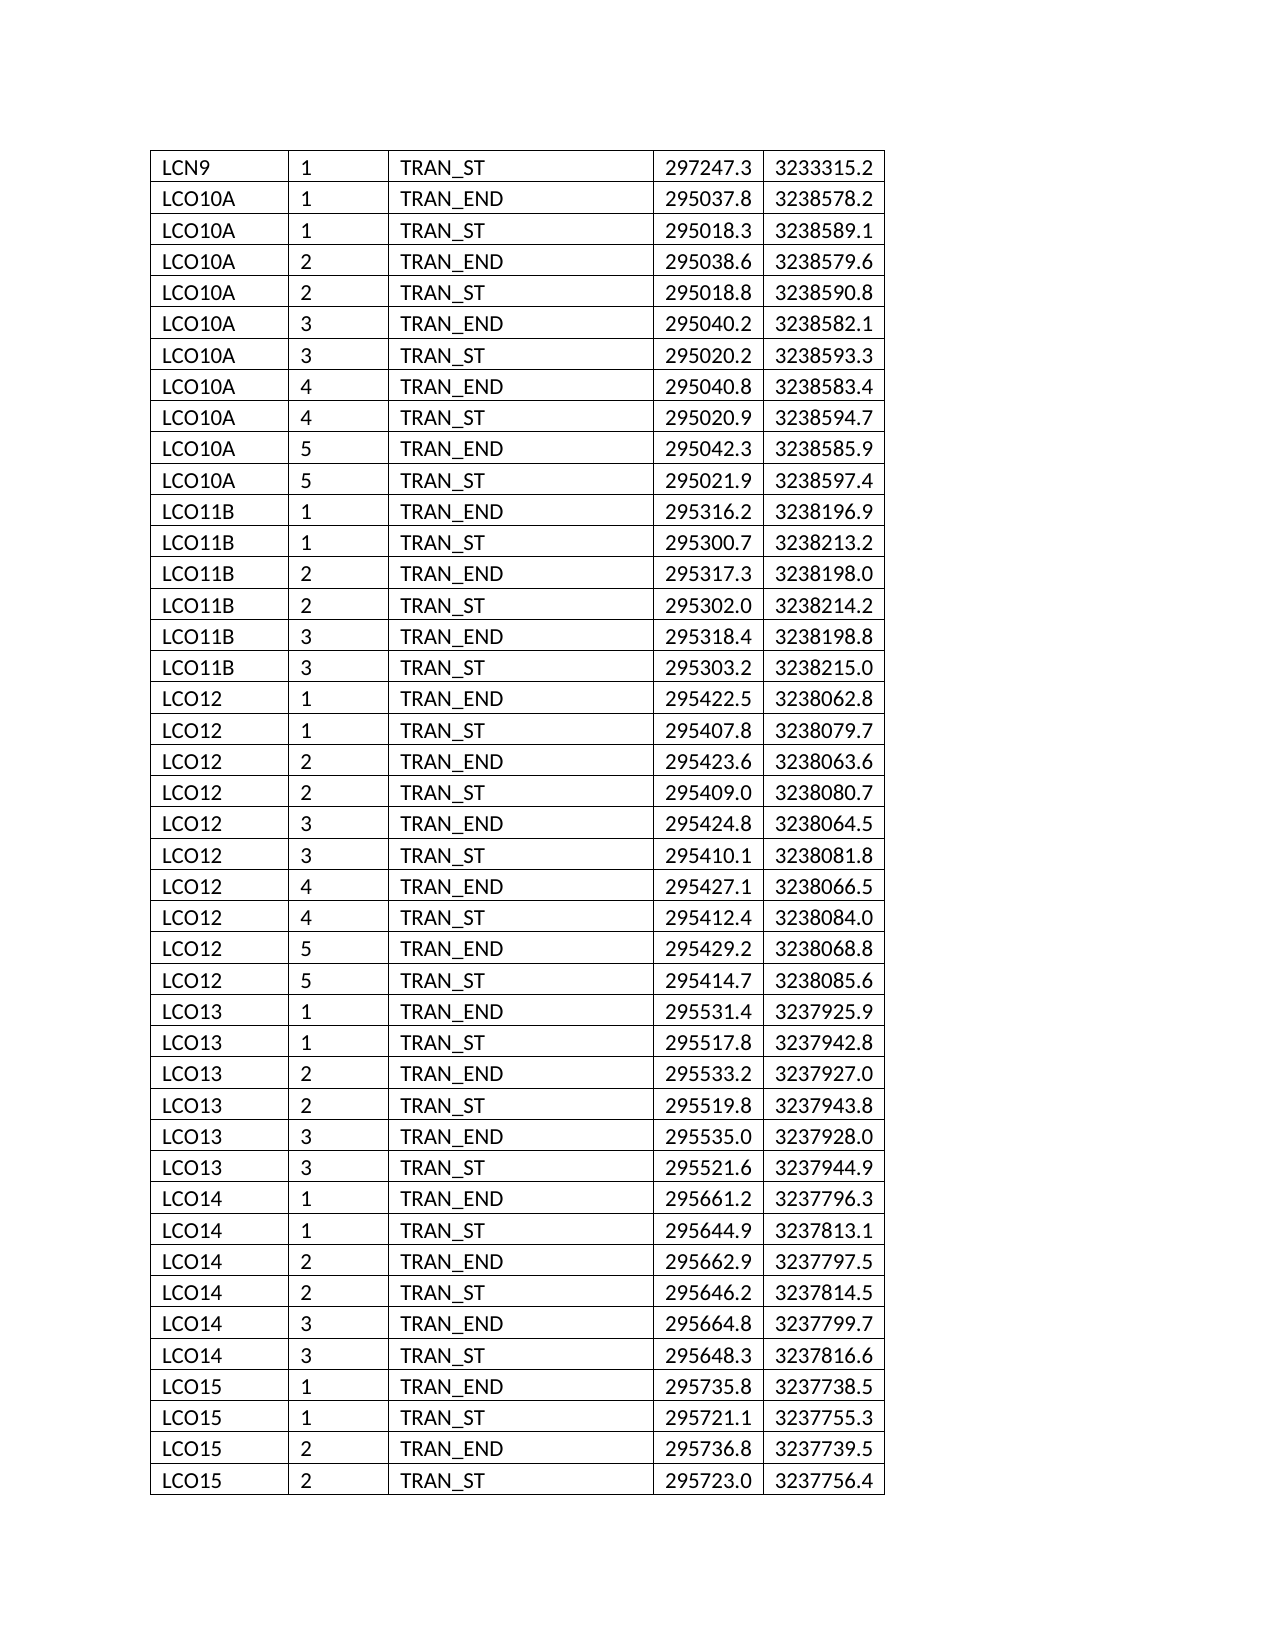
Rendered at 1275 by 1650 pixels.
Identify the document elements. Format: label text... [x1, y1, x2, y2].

table_cell LCO15 [151, 1432, 288, 1462]
table_cell TRAN_END [389, 1370, 653, 1400]
table_cell 1 [289, 1370, 388, 1400]
table_cell 1 [289, 214, 388, 244]
table_cell 5 [289, 432, 388, 462]
table_cell 295648.3 [654, 1339, 763, 1369]
table_cell LCO12 [151, 870, 288, 900]
table_cell 1 [289, 714, 388, 744]
table_cell LCO14 [151, 1182, 288, 1212]
table_cell TRAN_END [389, 1432, 653, 1462]
table_cell 295517.8 [654, 1026, 763, 1056]
table_cell 3238589.1 [764, 214, 884, 244]
table_cell 4 [289, 870, 388, 900]
table_cell 295302.0 [654, 589, 763, 619]
table_cell LCO11B [151, 495, 288, 525]
table_cell TRAN_END [389, 1245, 653, 1275]
table_cell LCO13 [151, 1057, 288, 1087]
table_cell 3237944.9 [764, 1151, 884, 1181]
table_cell 3 [289, 1339, 388, 1369]
table_cell LCO10A [151, 432, 288, 462]
table_cell 295429.2 [654, 932, 763, 962]
table_cell 5 [289, 964, 388, 994]
table_cell 3 [289, 839, 388, 869]
table_cell 295037.8 [654, 182, 763, 212]
table_cell 3238597.4 [764, 464, 884, 494]
table_cell TRAN_END [389, 620, 653, 650]
table_cell 3238590.8 [764, 276, 884, 306]
table_cell 3237816.6 [764, 1339, 884, 1369]
table_cell LCO10A [151, 339, 288, 369]
table_cell LCO13 [151, 1151, 288, 1181]
table_cell 295723.0 [654, 1464, 763, 1494]
table_cell 1 [289, 151, 388, 181]
table_cell 1 [289, 495, 388, 525]
table_cell LCO14 [151, 1245, 288, 1275]
table_cell TRAN_END [389, 557, 653, 587]
table_cell 3237814.5 [764, 1276, 884, 1306]
table_cell TRAN_ST [389, 401, 653, 431]
table_cell TRAN_END [389, 995, 653, 1025]
table_cell 3238063.6 [764, 745, 884, 775]
table_cell 1 [289, 682, 388, 712]
table_cell TRAN_ST [389, 526, 653, 556]
table_cell 3237799.7 [764, 1307, 884, 1337]
table_cell 295040.8 [654, 370, 763, 400]
table_cell TRAN_ST [389, 464, 653, 494]
table_cell LCO11B [151, 526, 288, 556]
table_cell 295316.2 [654, 495, 763, 525]
table_cell LCO12 [151, 932, 288, 962]
table_cell 295303.2 [654, 651, 763, 681]
table_cell 3238214.2 [764, 589, 884, 619]
table_cell TRAN_ST [389, 839, 653, 869]
table_cell TRAN_ST [389, 276, 653, 306]
table_cell 295736.8 [654, 1432, 763, 1462]
table_cell 3238593.3 [764, 339, 884, 369]
table_cell 295020.2 [654, 339, 763, 369]
table_cell TRAN_END [389, 182, 653, 212]
table_cell LCO11B [151, 557, 288, 587]
table_cell LCO15 [151, 1401, 288, 1431]
table_cell LCO14 [151, 1276, 288, 1306]
table_cell 1 [289, 1026, 388, 1056]
table_cell 295410.1 [654, 839, 763, 869]
table_cell 295664.8 [654, 1307, 763, 1337]
table_cell TRAN_END [389, 432, 653, 462]
table_cell 1 [289, 1182, 388, 1212]
table_cell 295021.9 [654, 464, 763, 494]
table_cell 295317.3 [654, 557, 763, 587]
table_cell LCO11B [151, 620, 288, 650]
table_cell 295409.0 [654, 776, 763, 806]
table_cell 3238594.7 [764, 401, 884, 431]
table_cell 295531.4 [654, 995, 763, 1025]
table_cell LCO12 [151, 964, 288, 994]
table_cell 295407.8 [654, 714, 763, 744]
table_cell 3238579.6 [764, 245, 884, 275]
table_cell LCO14 [151, 1307, 288, 1337]
table_cell LCO14 [151, 1339, 288, 1369]
table_cell 2 [289, 1245, 388, 1275]
table_cell 3237928.0 [764, 1120, 884, 1150]
table_cell 295533.2 [654, 1057, 763, 1087]
table_cell LCO12 [151, 901, 288, 931]
table_cell 1 [289, 1214, 388, 1244]
table_cell 1 [289, 995, 388, 1025]
table_cell 295042.3 [654, 432, 763, 462]
table_cell LCO13 [151, 1026, 288, 1056]
table_cell 295423.6 [654, 745, 763, 775]
table_cell 3237925.9 [764, 995, 884, 1025]
table_cell 295662.9 [654, 1245, 763, 1275]
table_cell TRAN_END [389, 1057, 653, 1087]
table_cell 3237739.5 [764, 1432, 884, 1462]
table_cell 4 [289, 901, 388, 931]
table_cell 295646.2 [654, 1276, 763, 1306]
table_cell 3238066.5 [764, 870, 884, 900]
table_cell 3 [289, 620, 388, 650]
table_cell TRAN_END [389, 1307, 653, 1337]
table_cell LCO15 [151, 1370, 288, 1400]
table_cell 295424.8 [654, 807, 763, 837]
table_cell 3238196.9 [764, 495, 884, 525]
table_cell TRAN_END [389, 495, 653, 525]
table_cell 3237756.4 [764, 1464, 884, 1494]
table_cell LCO10A [151, 307, 288, 337]
table_cell 3237797.5 [764, 1245, 884, 1275]
table_cell 2 [289, 1464, 388, 1494]
table_cell LCO10A [151, 245, 288, 275]
table_cell 3237813.1 [764, 1214, 884, 1244]
table_cell 1 [289, 182, 388, 212]
table_cell TRAN_ST [389, 1026, 653, 1056]
table_cell 3238081.8 [764, 839, 884, 869]
table_cell TRAN_END [389, 245, 653, 275]
table_cell 3237943.8 [764, 1089, 884, 1119]
table_cell 3 [289, 651, 388, 681]
table_cell 295661.2 [654, 1182, 763, 1212]
table_cell LCO13 [151, 995, 288, 1025]
table_cell 3238080.7 [764, 776, 884, 806]
table_cell 297247.3 [654, 151, 763, 181]
table_cell 3 [289, 1151, 388, 1181]
table_cell 295318.4 [654, 620, 763, 650]
table_cell 295519.8 [654, 1089, 763, 1119]
table_cell 2 [289, 776, 388, 806]
table_cell 3 [289, 307, 388, 337]
table_cell TRAN_ST [389, 1276, 653, 1306]
table_cell 2 [289, 245, 388, 275]
table_cell 3238079.7 [764, 714, 884, 744]
table_cell LCO10A [151, 401, 288, 431]
table_cell TRAN_ST [389, 714, 653, 744]
table_cell TRAN_ST [389, 964, 653, 994]
table_cell LCO11B [151, 589, 288, 619]
table_cell 2 [289, 1276, 388, 1306]
table_cell LCO12 [151, 776, 288, 806]
table_cell LCO12 [151, 714, 288, 744]
table_cell 2 [289, 1057, 388, 1087]
table_cell 3237796.3 [764, 1182, 884, 1212]
table_cell 3238582.1 [764, 307, 884, 337]
table_cell 3238084.0 [764, 901, 884, 931]
table_cell 295020.9 [654, 401, 763, 431]
table_cell TRAN_ST [389, 1464, 653, 1494]
table_cell 3 [289, 1307, 388, 1337]
table_cell 295038.6 [654, 245, 763, 275]
table_cell LCO12 [151, 682, 288, 712]
table_cell TRAN_ST [389, 776, 653, 806]
table_cell 3237927.0 [764, 1057, 884, 1087]
table_cell TRAN_ST [389, 589, 653, 619]
table_cell 1 [289, 1401, 388, 1431]
table_cell 3 [289, 807, 388, 837]
table_cell TRAN_ST [389, 1339, 653, 1369]
table_cell TRAN_END [389, 932, 653, 962]
table_cell TRAN_END [389, 807, 653, 837]
table_cell 2 [289, 589, 388, 619]
table_cell LCO12 [151, 807, 288, 837]
table_cell 3238085.6 [764, 964, 884, 994]
table_cell TRAN_ST [389, 651, 653, 681]
table_cell LCO12 [151, 839, 288, 869]
table_cell 4 [289, 401, 388, 431]
table_cell TRAN_END [389, 682, 653, 712]
table_cell TRAN_ST [389, 1401, 653, 1431]
table_cell TRAN_END [389, 1182, 653, 1212]
table_cell 3238215.0 [764, 651, 884, 681]
table_cell 5 [289, 932, 388, 962]
table_cell LCO10A [151, 464, 288, 494]
table_cell LCN9 [151, 151, 288, 181]
table_cell LCO13 [151, 1089, 288, 1119]
table_cell 295018.8 [654, 276, 763, 306]
table_cell 1 [289, 526, 388, 556]
table_cell 3238068.8 [764, 932, 884, 962]
table_cell TRAN_END [389, 1120, 653, 1150]
table_cell 3238198.8 [764, 620, 884, 650]
table_cell 2 [289, 1432, 388, 1462]
table_cell LCO10A [151, 370, 288, 400]
table_cell TRAN_END [389, 370, 653, 400]
table_cell 295018.3 [654, 214, 763, 244]
table_cell LCO10A [151, 182, 288, 212]
table_cell 295422.5 [654, 682, 763, 712]
table_cell 2 [289, 1089, 388, 1119]
table_cell TRAN_END [389, 870, 653, 900]
table_cell 295414.7 [654, 964, 763, 994]
table_cell 2 [289, 745, 388, 775]
table_cell LCO13 [151, 1120, 288, 1150]
table_cell 2 [289, 557, 388, 587]
table_cell 3233315.2 [764, 151, 884, 181]
table_cell LCO10A [151, 214, 288, 244]
table_cell 295721.1 [654, 1401, 763, 1431]
table_cell 3237755.3 [764, 1401, 884, 1431]
table_cell LCO11B [151, 651, 288, 681]
table_cell TRAN_ST [389, 214, 653, 244]
table_cell 295521.6 [654, 1151, 763, 1181]
table_cell 3 [289, 339, 388, 369]
table_cell 295412.4 [654, 901, 763, 931]
table_cell 2 [289, 276, 388, 306]
table_cell 3 [289, 1120, 388, 1150]
table_cell 4 [289, 370, 388, 400]
table_cell TRAN_ST [389, 151, 653, 181]
table_cell 3238585.9 [764, 432, 884, 462]
table_cell 3238198.0 [764, 557, 884, 587]
table_cell 3238062.8 [764, 682, 884, 712]
table_cell 3238064.5 [764, 807, 884, 837]
table_cell TRAN_END [389, 307, 653, 337]
table_cell 295644.9 [654, 1214, 763, 1244]
table_cell 295535.0 [654, 1120, 763, 1150]
table_cell 295735.8 [654, 1370, 763, 1400]
table_cell 3238578.2 [764, 182, 884, 212]
table_cell 3237942.8 [764, 1026, 884, 1056]
table_cell 295040.2 [654, 307, 763, 337]
table_cell TRAN_ST [389, 1089, 653, 1119]
table_cell TRAN_ST [389, 1214, 653, 1244]
table_cell 3237738.5 [764, 1370, 884, 1400]
table_cell TRAN_ST [389, 901, 653, 931]
table_cell LCO10A [151, 276, 288, 306]
table_cell TRAN_ST [389, 1151, 653, 1181]
table_cell LCO15 [151, 1464, 288, 1494]
table_cell 3238583.4 [764, 370, 884, 400]
table_cell TRAN_END [389, 745, 653, 775]
table_cell 3238213.2 [764, 526, 884, 556]
table_cell TRAN_ST [389, 339, 653, 369]
table_cell 5 [289, 464, 388, 494]
table_cell 295300.7 [654, 526, 763, 556]
table_cell LCO12 [151, 745, 288, 775]
table_cell 295427.1 [654, 870, 763, 900]
table_cell LCO14 [151, 1214, 288, 1244]
